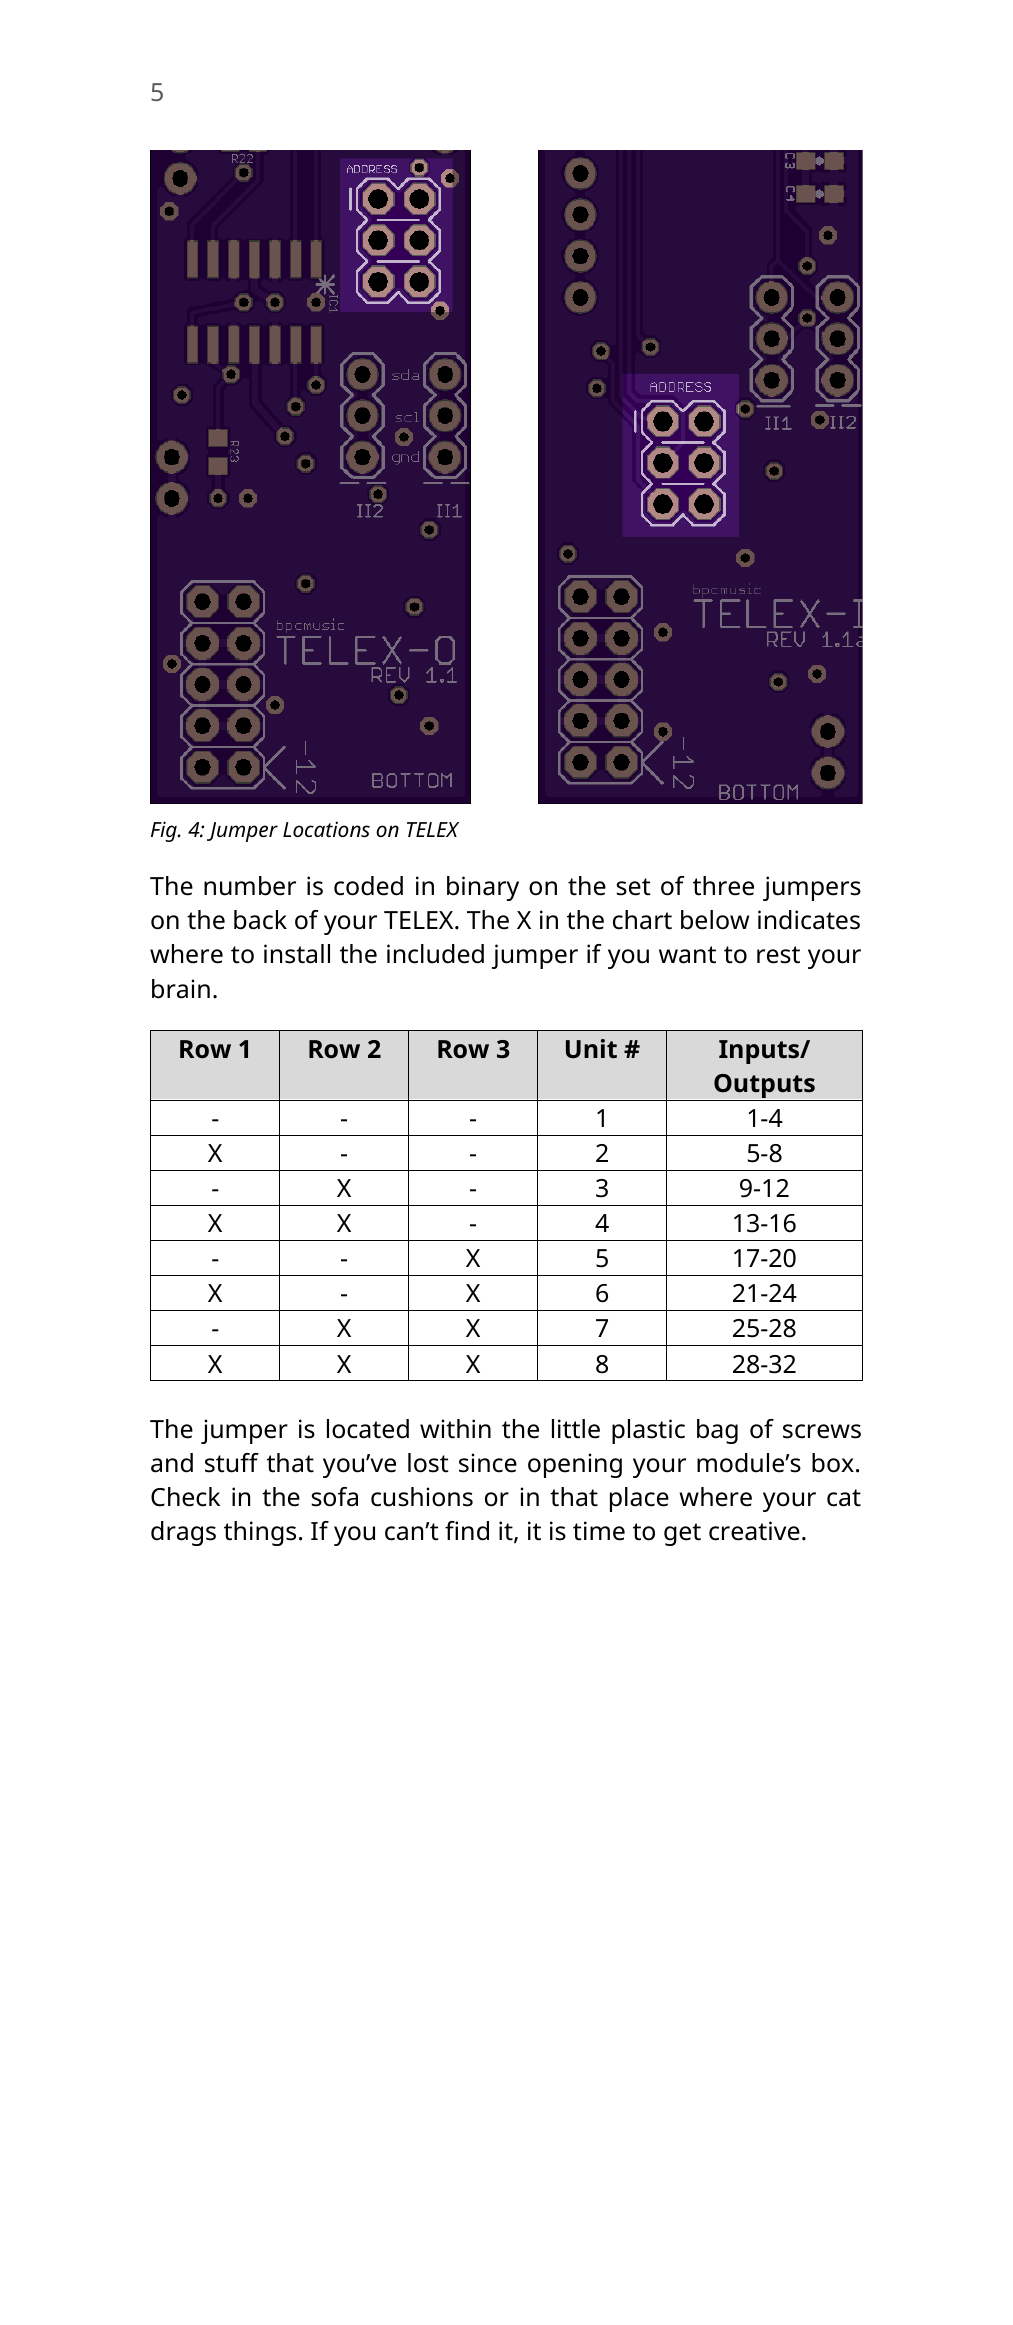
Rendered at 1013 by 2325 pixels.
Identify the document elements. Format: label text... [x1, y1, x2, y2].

table_cell 4 [538, 1206, 666, 1240]
table_cell - [151, 1101, 279, 1134]
table_cell 1 [538, 1101, 666, 1134]
table_cell X [151, 1346, 279, 1380]
table_cell X [409, 1346, 537, 1380]
table_cell X [151, 1206, 279, 1240]
table_cell - [280, 1241, 408, 1275]
table_header Inputs/Outputs [667, 1031, 862, 1099]
table_cell 28-32 [667, 1346, 862, 1380]
text The number is coded in binary on the set of three jumpers on the back of your TELEX. The X in the chart below indicates where to install the included jumper if you want to rest your brain. [150, 869, 862, 1005]
table_cell X [151, 1276, 279, 1310]
table_cell - [151, 1311, 279, 1345]
table_header Row 1 [151, 1031, 279, 1099]
table_cell - [280, 1276, 408, 1310]
table_cell X [151, 1136, 279, 1170]
table_cell 5-8 [667, 1136, 862, 1170]
table_header Unit # [538, 1031, 666, 1099]
table_cell X [280, 1171, 408, 1205]
table_cell X [280, 1206, 408, 1240]
table_cell - [151, 1171, 279, 1205]
picture [150, 150, 863, 804]
table_cell - [409, 1101, 537, 1134]
table_cell 2 [538, 1136, 666, 1170]
table_cell - [151, 1241, 279, 1275]
table_header Row 2 [280, 1031, 408, 1099]
table_cell - [280, 1101, 408, 1134]
text The jumper is located within the little plastic bag of screws and stuff that you’ve lost since opening your module’s box. Check in the sofa cushions or in that place where your cat drags things. If you can’t find it, it is time to get creative. [150, 1412, 862, 1548]
table_header Row 3 [409, 1031, 537, 1099]
table_cell - [409, 1171, 537, 1205]
table_cell 25-28 [667, 1311, 862, 1345]
table_cell - [409, 1136, 537, 1170]
table_cell 9-12 [667, 1171, 862, 1205]
table_cell - [409, 1206, 537, 1240]
text Fig. 4: Jumper Locations on TELEX [150, 816, 862, 844]
table_cell 3 [538, 1171, 666, 1205]
table_cell X [409, 1311, 537, 1345]
table_cell 5 [538, 1241, 666, 1275]
table_cell X [409, 1276, 537, 1310]
table_cell 17-20 [667, 1241, 862, 1275]
table_cell 6 [538, 1276, 666, 1310]
table_cell - [280, 1136, 408, 1170]
table_cell 21-24 [667, 1276, 862, 1310]
table_cell 7 [538, 1311, 666, 1345]
table_cell 13-16 [667, 1206, 862, 1240]
table_cell 1-4 [667, 1101, 862, 1134]
table_cell X [280, 1311, 408, 1345]
table_cell X [409, 1241, 537, 1275]
table_cell 8 [538, 1346, 666, 1380]
table_cell X [280, 1346, 408, 1380]
